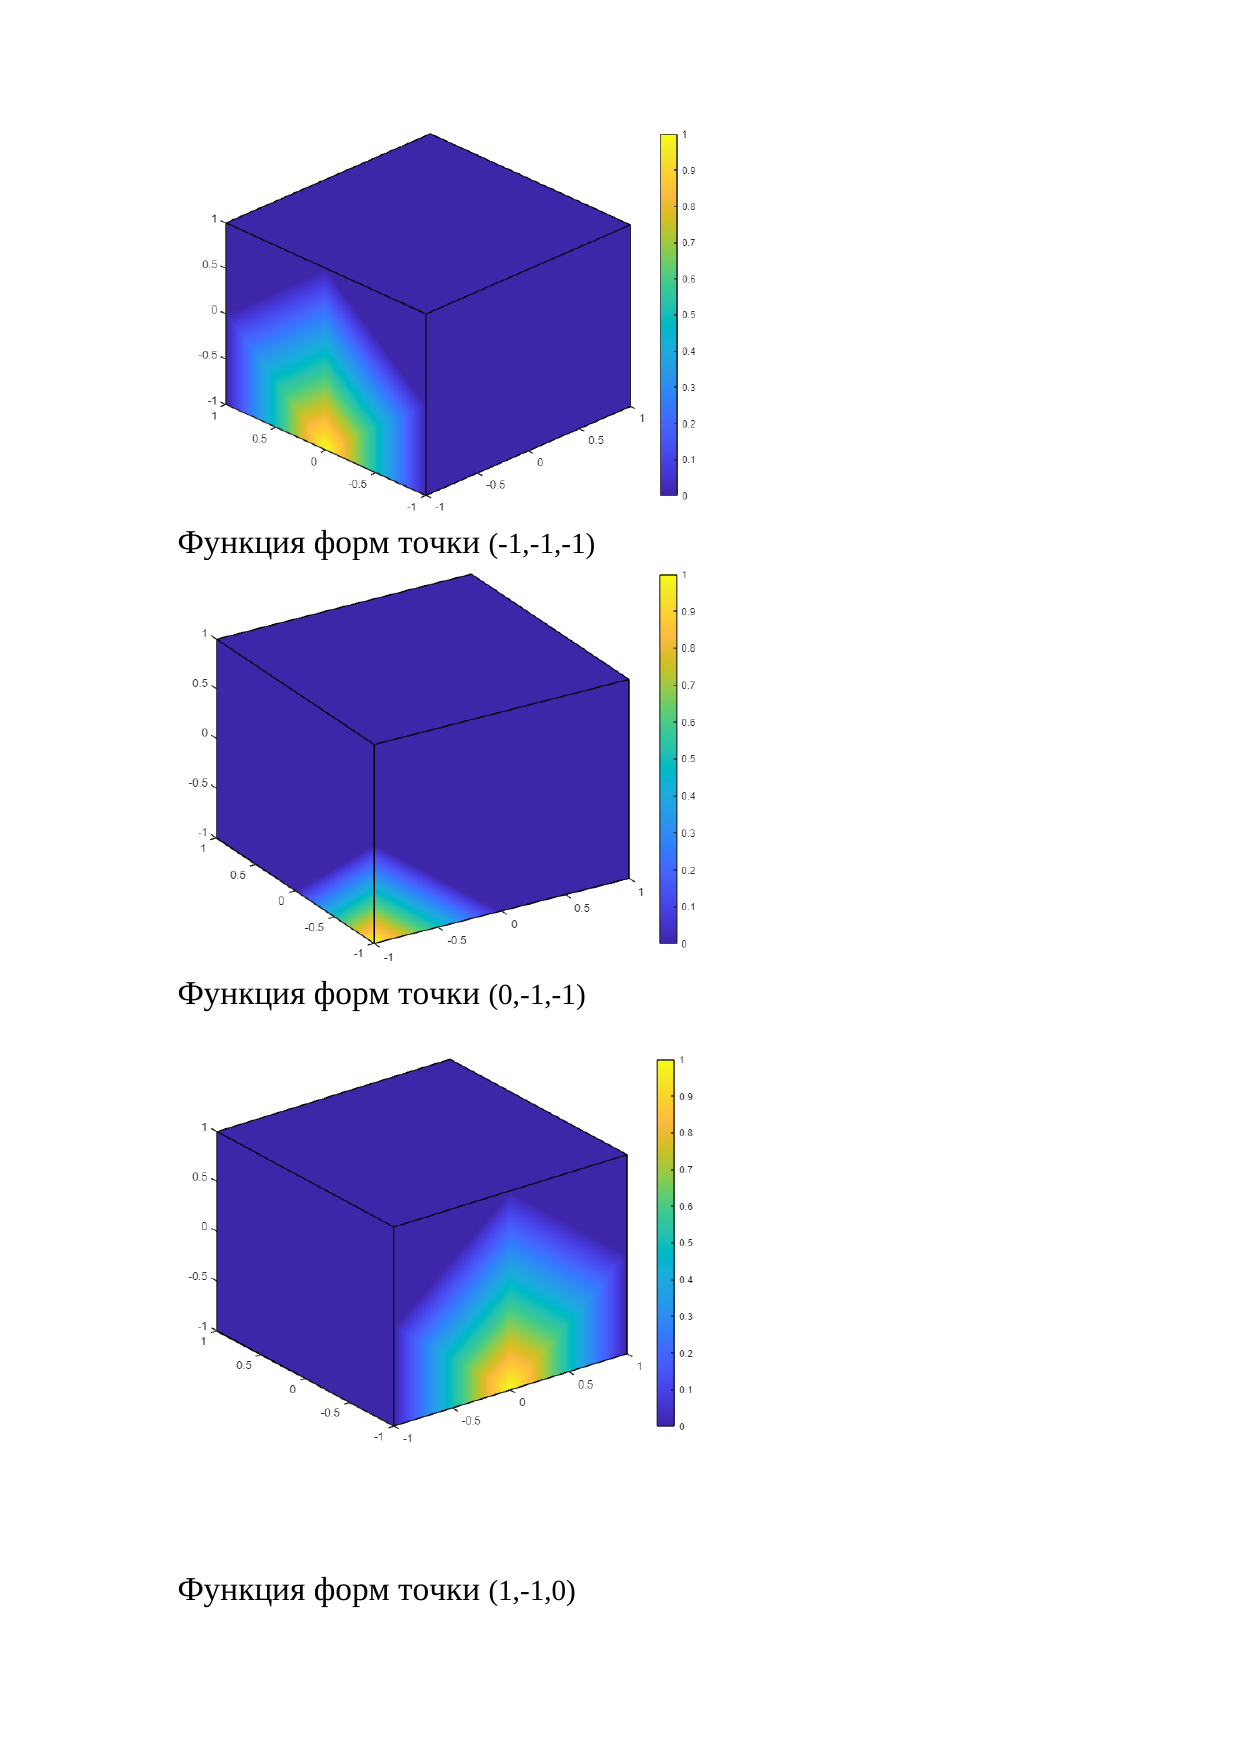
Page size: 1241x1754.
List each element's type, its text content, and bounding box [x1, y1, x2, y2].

text Функция форм точки (1,-1,0) [177, 1569, 1152, 1607]
text Функция форм точки (-1,-1,-1) [177, 522, 1152, 561]
picture [177, 118, 714, 523]
picture [177, 1050, 723, 1454]
picture [177, 560, 717, 974]
text Функция форм точки (0,-1,-1) [177, 973, 1152, 1012]
